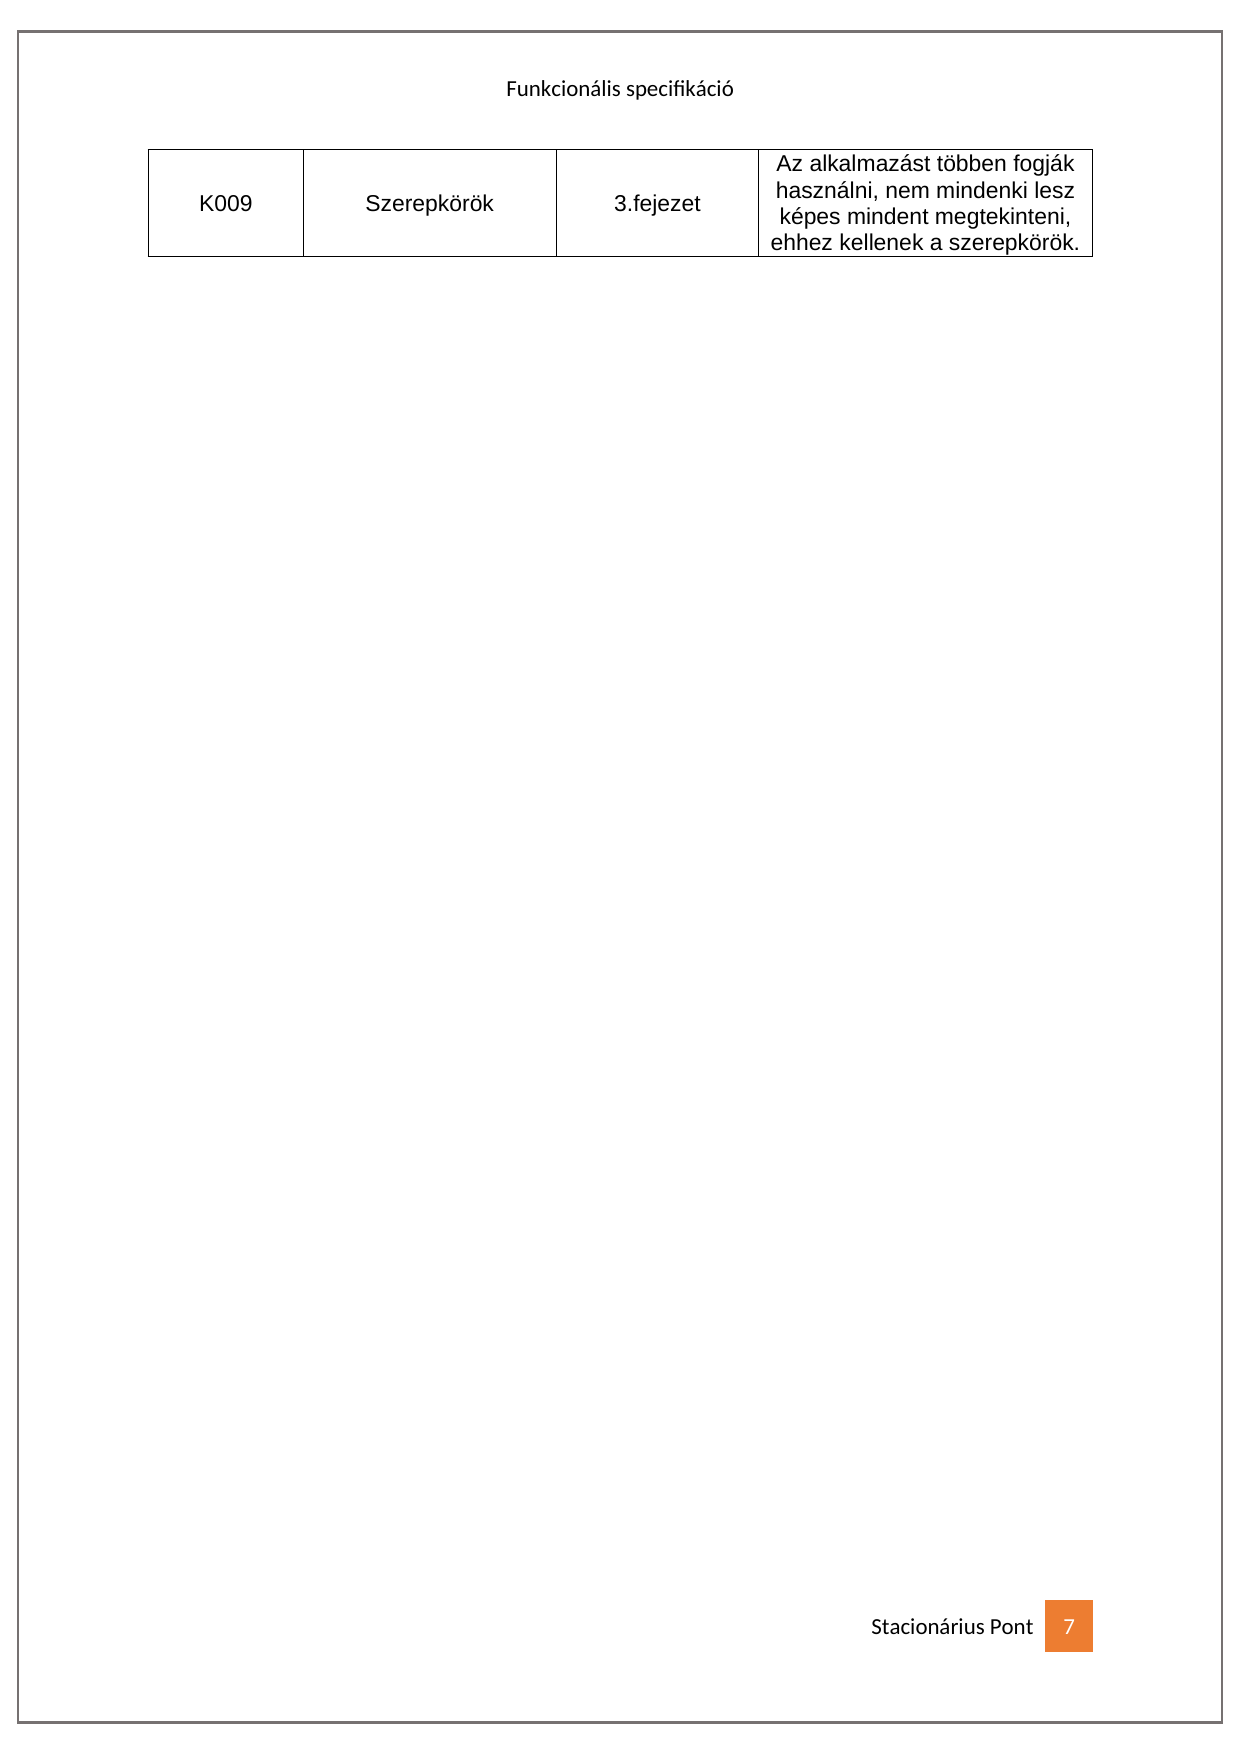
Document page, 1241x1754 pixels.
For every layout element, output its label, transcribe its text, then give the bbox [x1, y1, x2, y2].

table_cell K009 [149, 150, 303, 256]
table_cell Szerepkörök [304, 150, 556, 256]
table_cell 3.fejezet [557, 150, 758, 256]
table_cell Az alkalmazást többen fogják használni, nem mindenki lesz képes mindent megtekinteni, ehhez kellenek a szerepkörök. [759, 150, 1092, 256]
